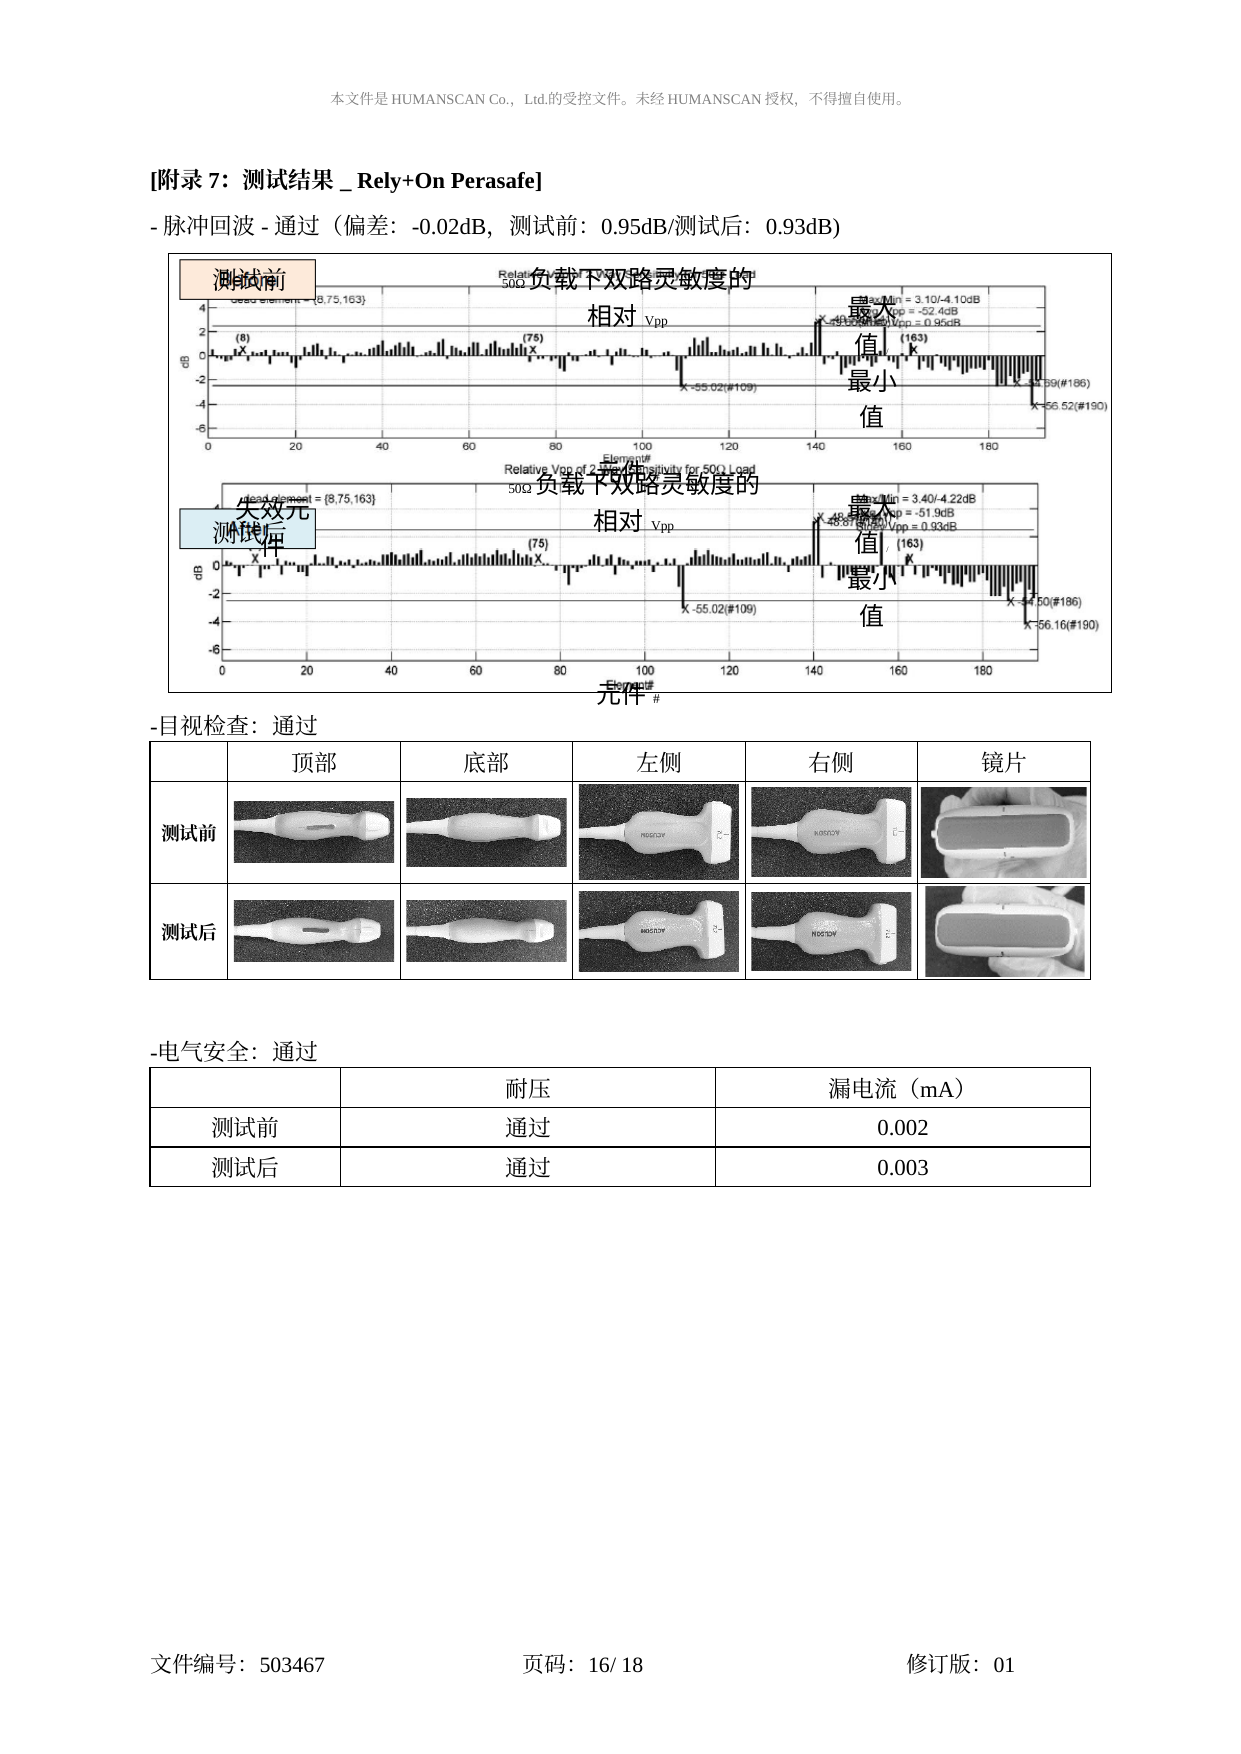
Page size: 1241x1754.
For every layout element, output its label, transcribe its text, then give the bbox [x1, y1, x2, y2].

picture [751, 892, 912, 971]
text -电气安全：通过 [150, 1034, 1090, 1067]
picture [406, 900, 567, 962]
table_cell 通过 [341, 1148, 715, 1186]
picture [233, 900, 395, 962]
table_cell [228, 782, 400, 883]
table_header 右侧 [746, 742, 917, 781]
table_header 底部 [401, 742, 572, 781]
picture [169, 254, 1111, 692]
table_cell 测试前 [151, 782, 227, 883]
table_header [151, 1068, 340, 1107]
table_cell [573, 782, 745, 883]
table_cell [573, 884, 745, 979]
table_cell [401, 782, 572, 883]
table_header [151, 742, 227, 781]
table_cell 0.003 [716, 1148, 1090, 1186]
table_header 顶部 [228, 742, 400, 781]
table_cell 测试前 [151, 1108, 340, 1146]
table_cell 测试后 [151, 884, 227, 979]
picture [233, 801, 395, 863]
table_header 镜片 [918, 742, 1090, 781]
picture [578, 784, 739, 880]
table_cell 测试后 [151, 1148, 340, 1186]
table_header 耐压 [341, 1068, 715, 1107]
table_cell [918, 782, 1090, 883]
text - 脉冲回波 - 通过（偏差：-0.02dB，测试前：0.95dB/测试后：0.93dB) [150, 208, 1090, 241]
table_cell [746, 884, 917, 979]
picture [578, 891, 739, 972]
picture [406, 798, 567, 867]
table_header 左侧 [573, 742, 745, 781]
table_cell [228, 884, 400, 979]
table_header 漏电流（mA） [716, 1068, 1090, 1107]
table_cell [401, 884, 572, 979]
text [附录7：测试结果 _ Rely+On Perasafe] [150, 162, 1090, 195]
table_cell 通过 [341, 1108, 715, 1146]
table_cell [746, 782, 917, 883]
picture [751, 787, 912, 877]
table_cell 0.002 [716, 1108, 1090, 1146]
text -目视检查：通过 [150, 708, 1090, 741]
